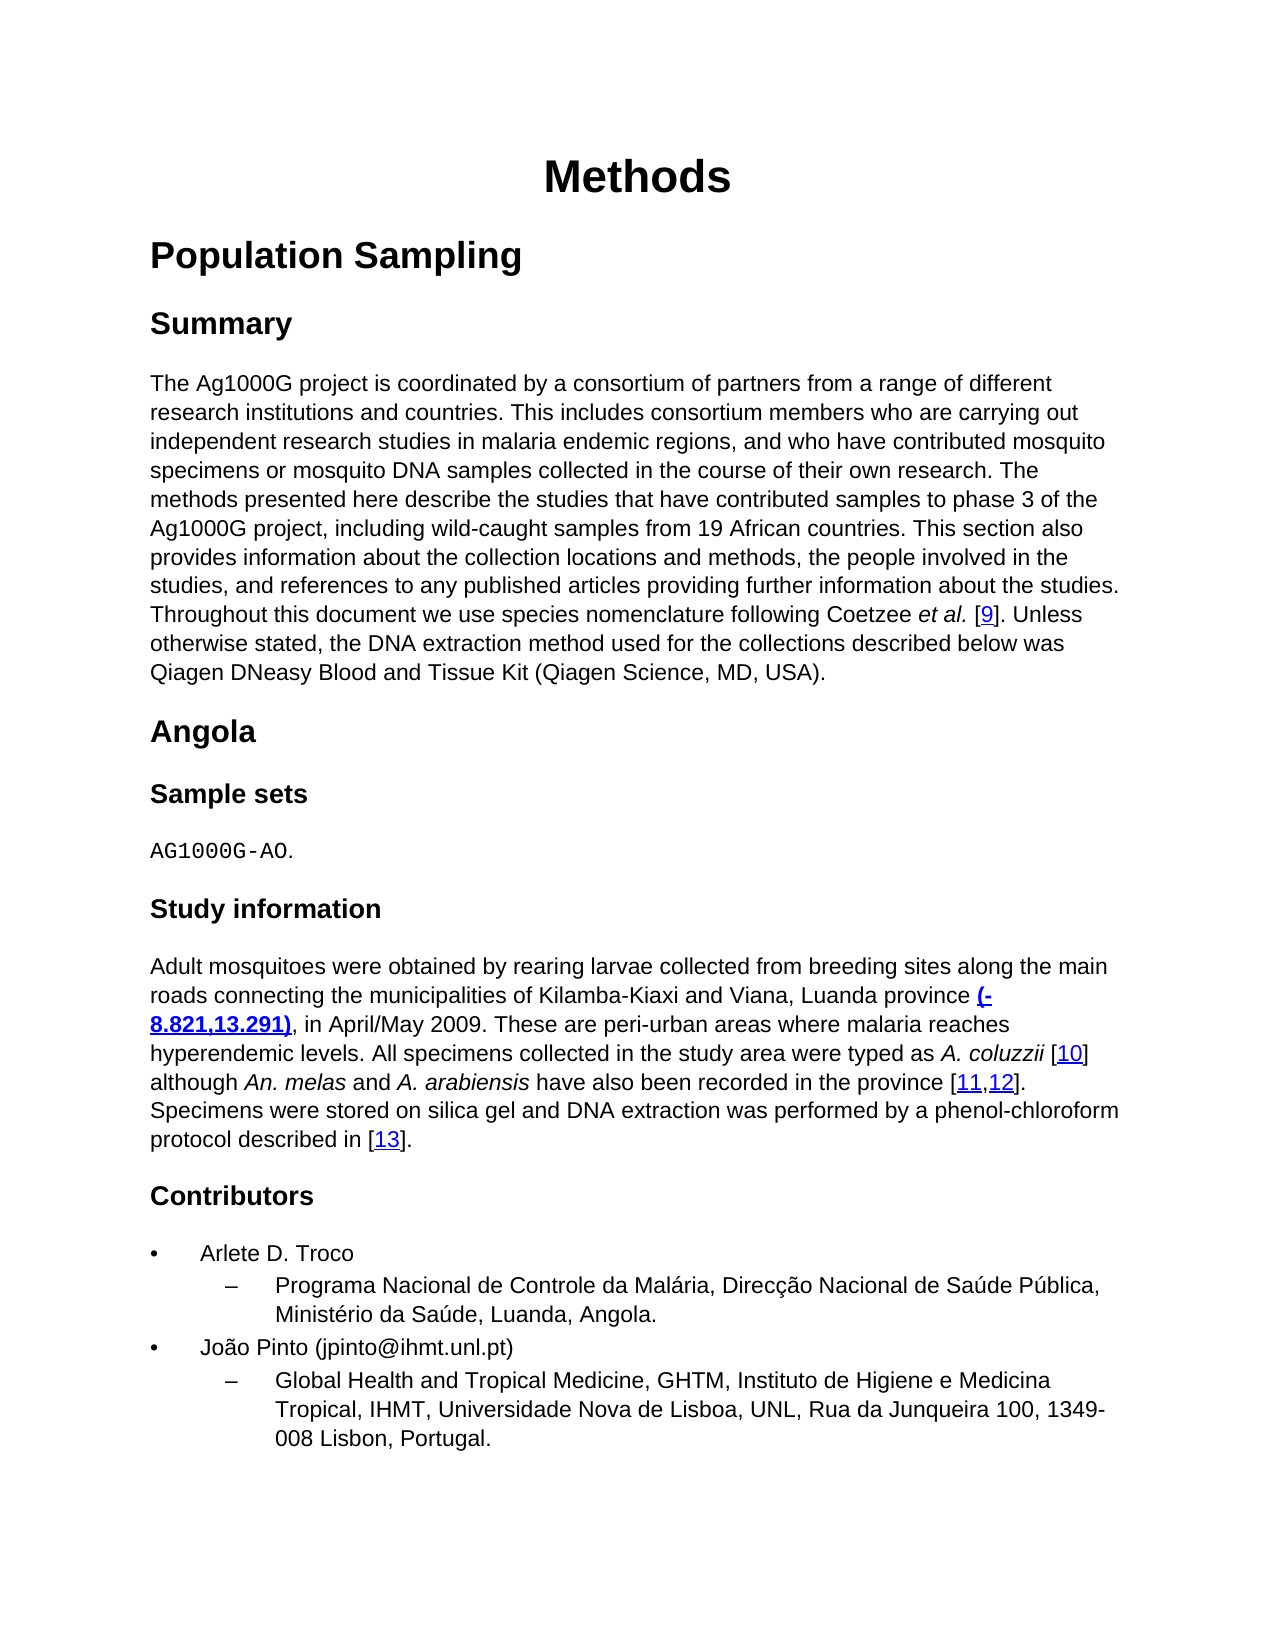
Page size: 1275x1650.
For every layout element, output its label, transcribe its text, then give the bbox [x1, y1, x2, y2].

subtitle Methods [150, 150, 1125, 203]
text Adult mosquitoes were obtained by rearing larvae collected from breeding sites along the main roads connecting the municipalities of Kilamba-Kiaxi and Viana, Luanda province (-8.821,13.291), in April/May 2009. These are peri-urban areas where malaria reaches hyperendemic levels. All specimens collected in the study area were typed as A. coluzzii [10] although An. melas and A. arabiensis have also been recorded in the province [11,12]. Specimens were stored on silica gel and DNA extraction was performed by a phenol-chloroform protocol described in [13]. [150, 953, 1125, 1153]
subtitle Sample sets [150, 778, 1125, 809]
list Programa Nacional de Controle da Malária, Direcção Nacional de Saúde Pública, Ministério da Saúde, Luanda, Angola. [225, 1272, 1125, 1328]
list João Pinto (jpinto@ihmt.unl.pt) [150, 1334, 1125, 1361]
subtitle Summary [150, 305, 1125, 341]
text The Ag1000G project is coordinated by a consortium of partners from a range of different research institutions and countries. This includes consortium members who are carrying out independent research studies in malaria endemic regions, and who have contributed mosquito specimens or mosquito DNA samples collected in the course of their own research. The methods presented here describe the studies that have contributed samples to phase 3 of the Ag1000G project, including wild-caught samples from 19 African countries. This section also provides information about the collection locations and methods, the people involved in the studies, and references to any published articles providing further information about the studies. Throughout this document we use species nomenclature following Coetzee et al. [9]. Unless otherwise stated, the DNA extraction method used for the collections described below was Qiagen DNeasy Blood and Tissue Kit (Qiagen Science, MD, USA). [150, 370, 1125, 686]
subtitle Study information [150, 893, 1125, 924]
text AG1000G-AO. [150, 837, 1125, 866]
subtitle Contributors [150, 1180, 1125, 1212]
list Global Health and Tropical Medicine, GHTM, Instituto de Higiene e Medicina Tropical, IHMT, Universidade Nova de Lisboa, UNL, Rua da Junqueira 100, 1349-008 Lisbon, Portugal. [225, 1367, 1125, 1451]
list Arlete D. Troco [150, 1240, 1125, 1266]
subtitle Angola [150, 713, 1125, 749]
subtitle Population Sampling [150, 233, 1125, 276]
